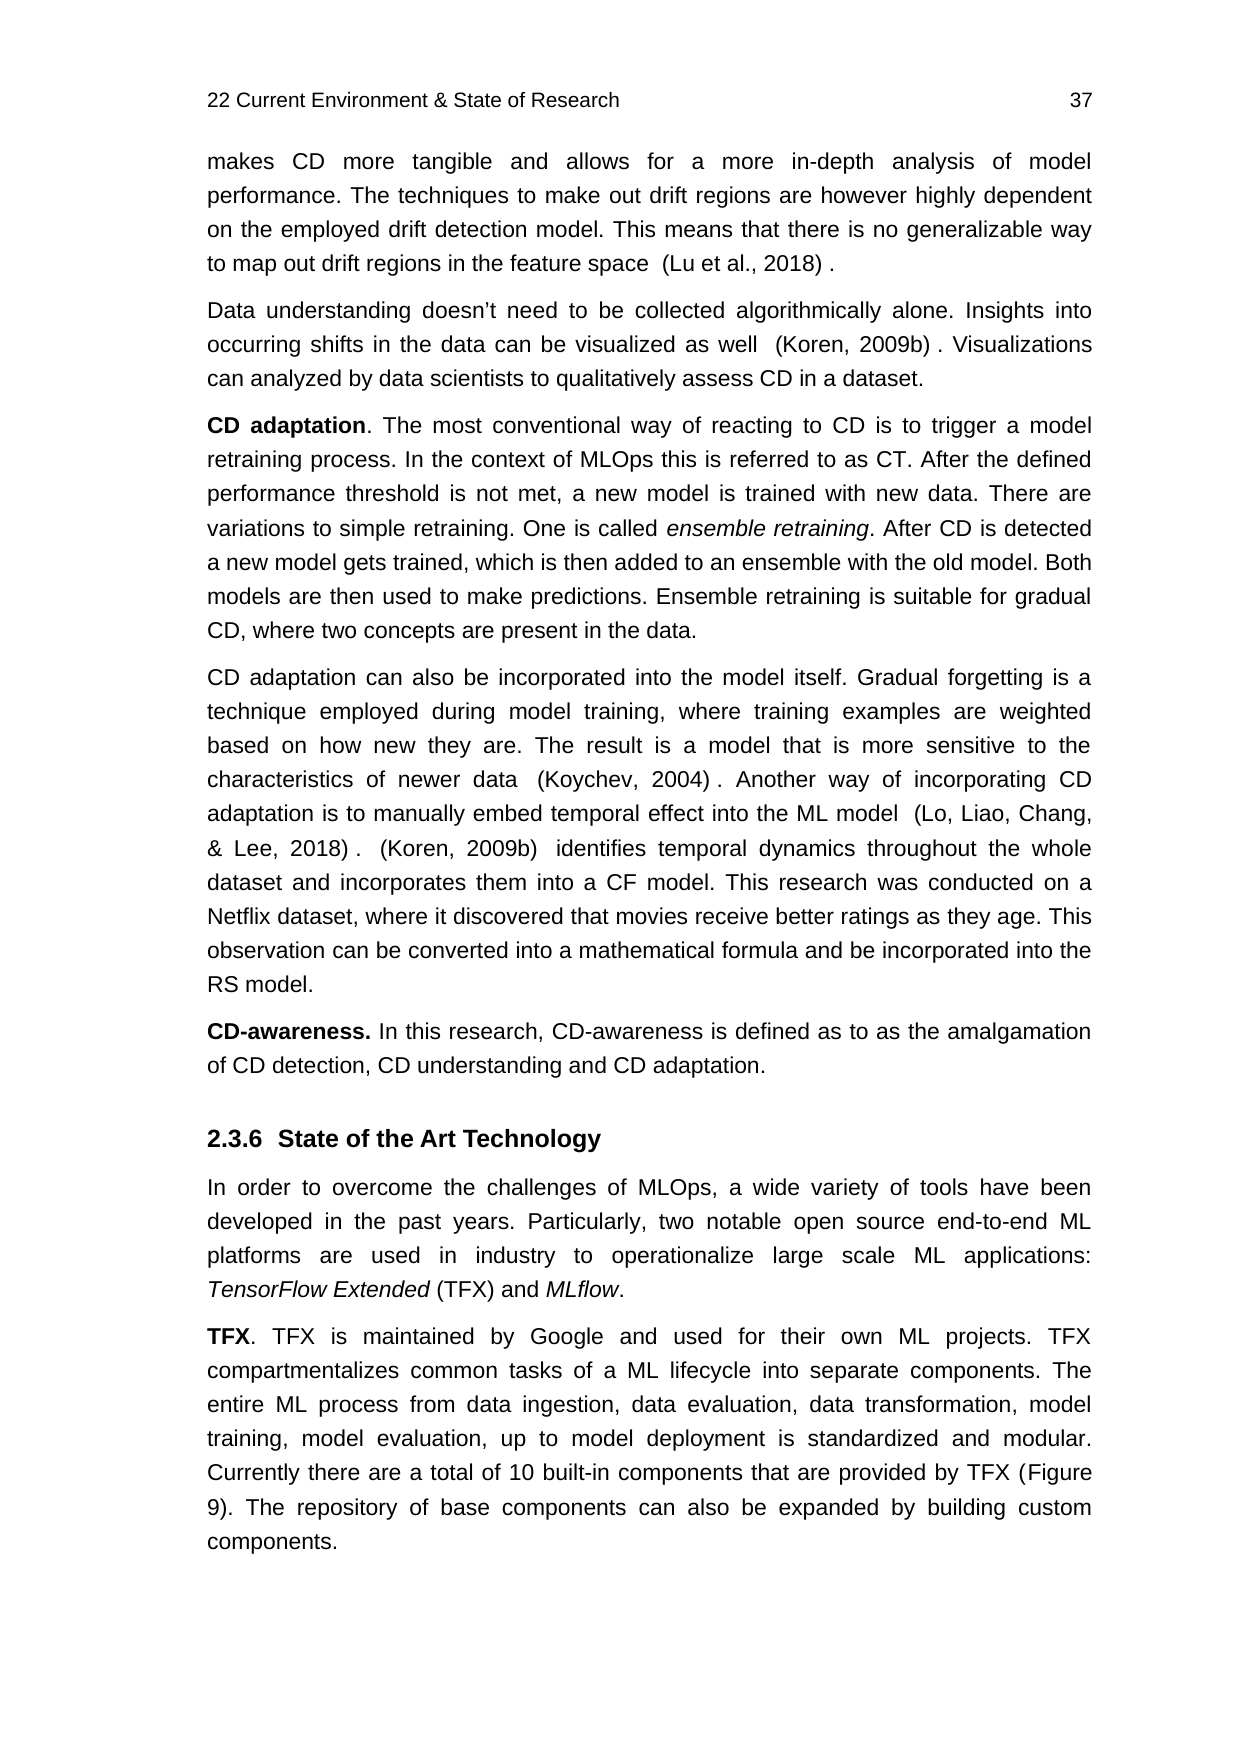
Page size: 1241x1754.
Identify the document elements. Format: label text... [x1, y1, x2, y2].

text CD adaptation. The most conventional way of reacting to CD is to trigger a model retraining process. In the context of MLOps this is referred to as CT. After the defined performance threshold is not met, a new model is trained with new data. There are variations to simple retraining. One is called ensemble retraining. After CD is detected a new model gets trained, which is then added to an ensemble with the old model. Both models are then used to make predictions. Ensemble retraining is suitable for gradual CD, where two concepts are present in the data. [207, 412, 1092, 643]
subtitle State of the Art Technology [207, 1124, 1092, 1152]
text TFX. TFX is maintained by Google and used for their own ML projects. TFX compartmentalizes common tasks of a ML lifecycle into separate components. The entire ML process from data ingestion, data evaluation, data transformation, model training, model evaluation, up to model deployment is standardized and modular. Currently there are a total of 10 built-in components that are provided by TFX (Figure 8). The repository of base components can also be expanded by building custom components. [207, 1323, 1092, 1554]
text CD-awareness. In this research, CD-awareness is defined as to as the amalgamation of CD detection, CD understanding and CD adaptation. [207, 1018, 1092, 1078]
text In order to overcome the challenges of MLOps, a wide variety of tools have been developed in the past years. Particularly, two notable open source end-to-end ML platforms are used in industry to operationalize large scale ML applications: TensorFlow Extended (TFX) and MLflow. [207, 1173, 1092, 1302]
text CD adaptation can also be incorporated into the model itself. Gradual forgetting is a technique employed during model training, where training examples are weighted based on how new they are. The result is a model that is more sensitive to the characteristics of newer data . Another way of incorporating CD adaptation is to manually embed temporal effect into the ML model . identifies temporal dynamics throughout the whole dataset and incorporates them into a CF model. This research was conducted on a Netflix dataset, where it discovered that movies receive better ratings as they age. This observation can be converted into a mathematical formula and be incorporated into the RS model. [207, 664, 1092, 998]
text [207, 148, 1092, 277]
text Data understanding doesn’t need to be collected algorithmically alone. Insights into occurring shifts in the data can be visualized as well . Visualizations can analyzed by data scientists to qualitatively assess CD in a dataset. [207, 297, 1092, 392]
